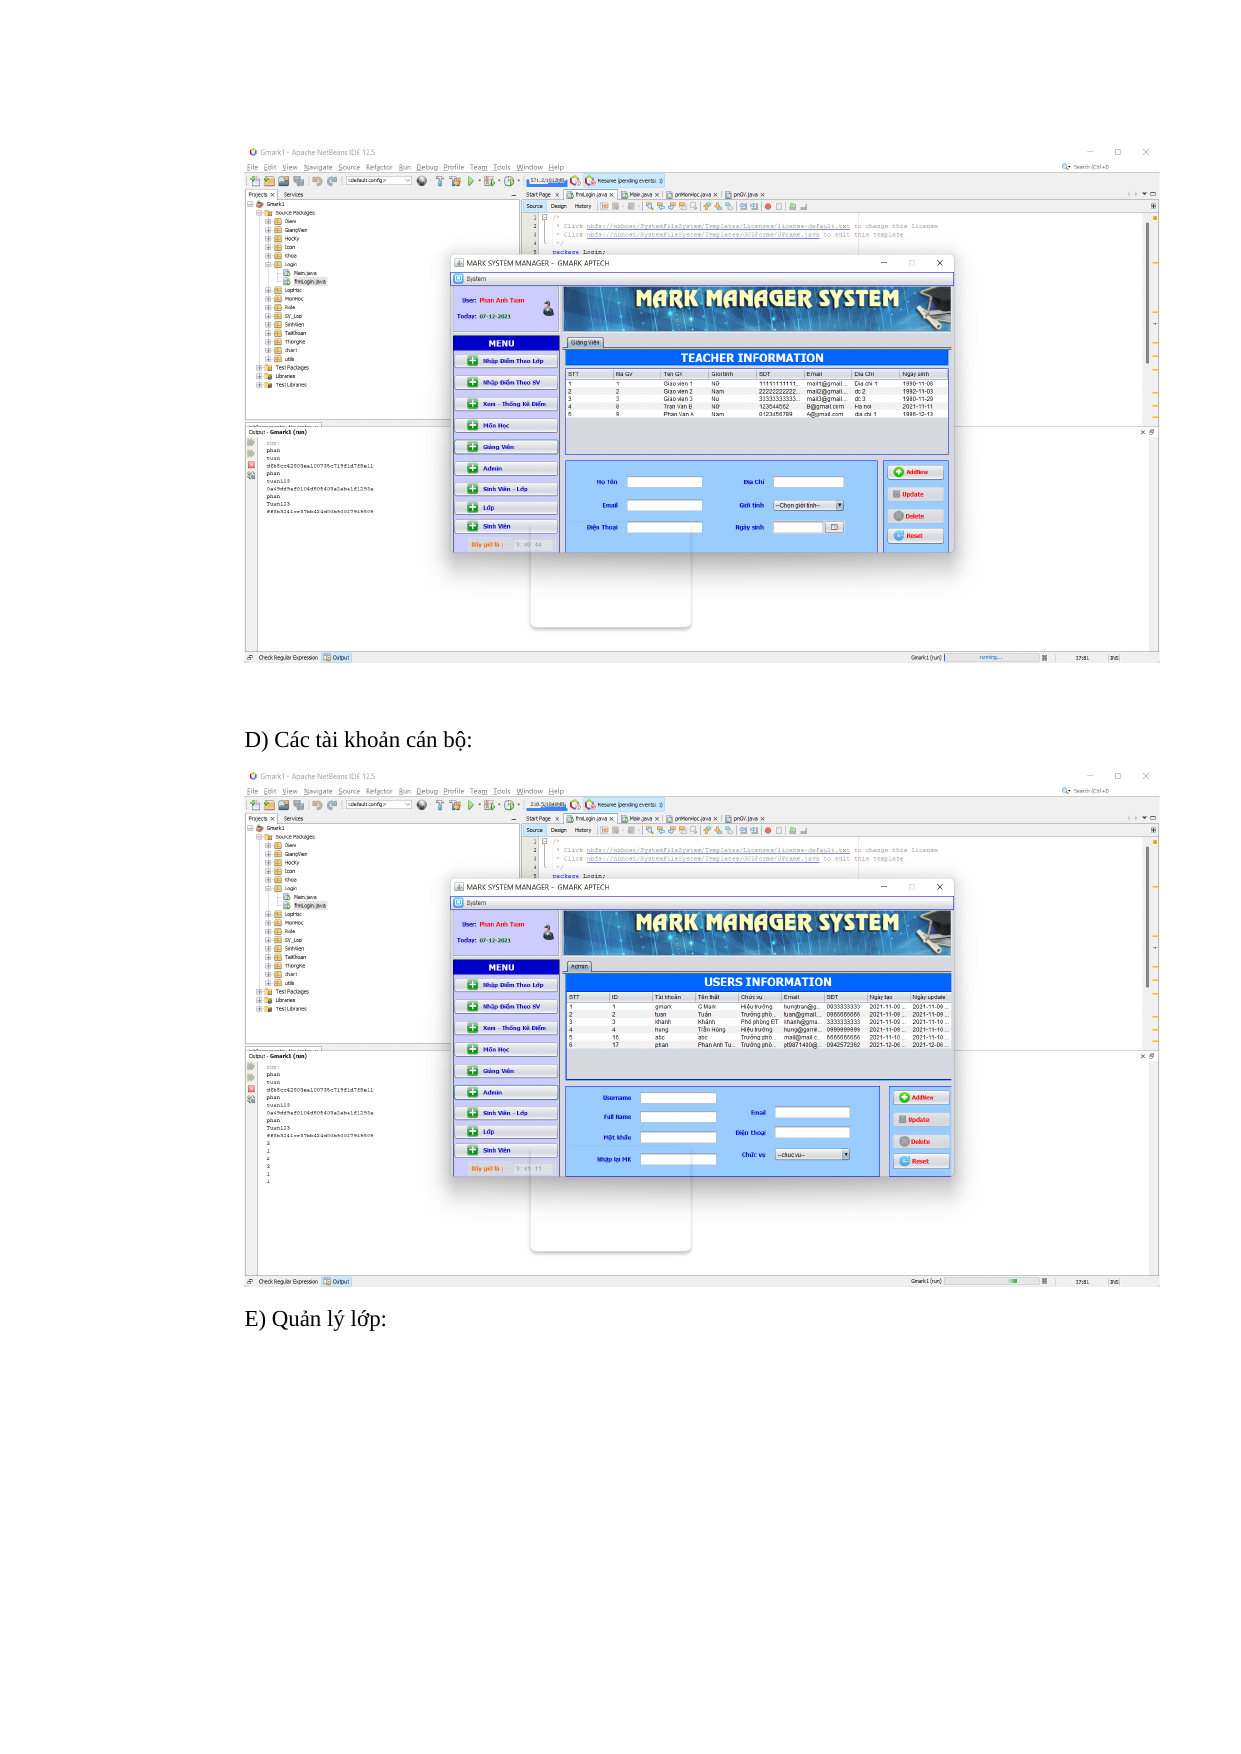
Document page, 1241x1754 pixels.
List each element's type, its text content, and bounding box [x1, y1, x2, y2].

text D) Các tài khoản cán bộ: [244, 727, 1122, 753]
picture [244, 771, 1160, 1287]
picture [244, 147, 1160, 663]
text E) Quản lý lớp: [244, 1305, 1122, 1332]
